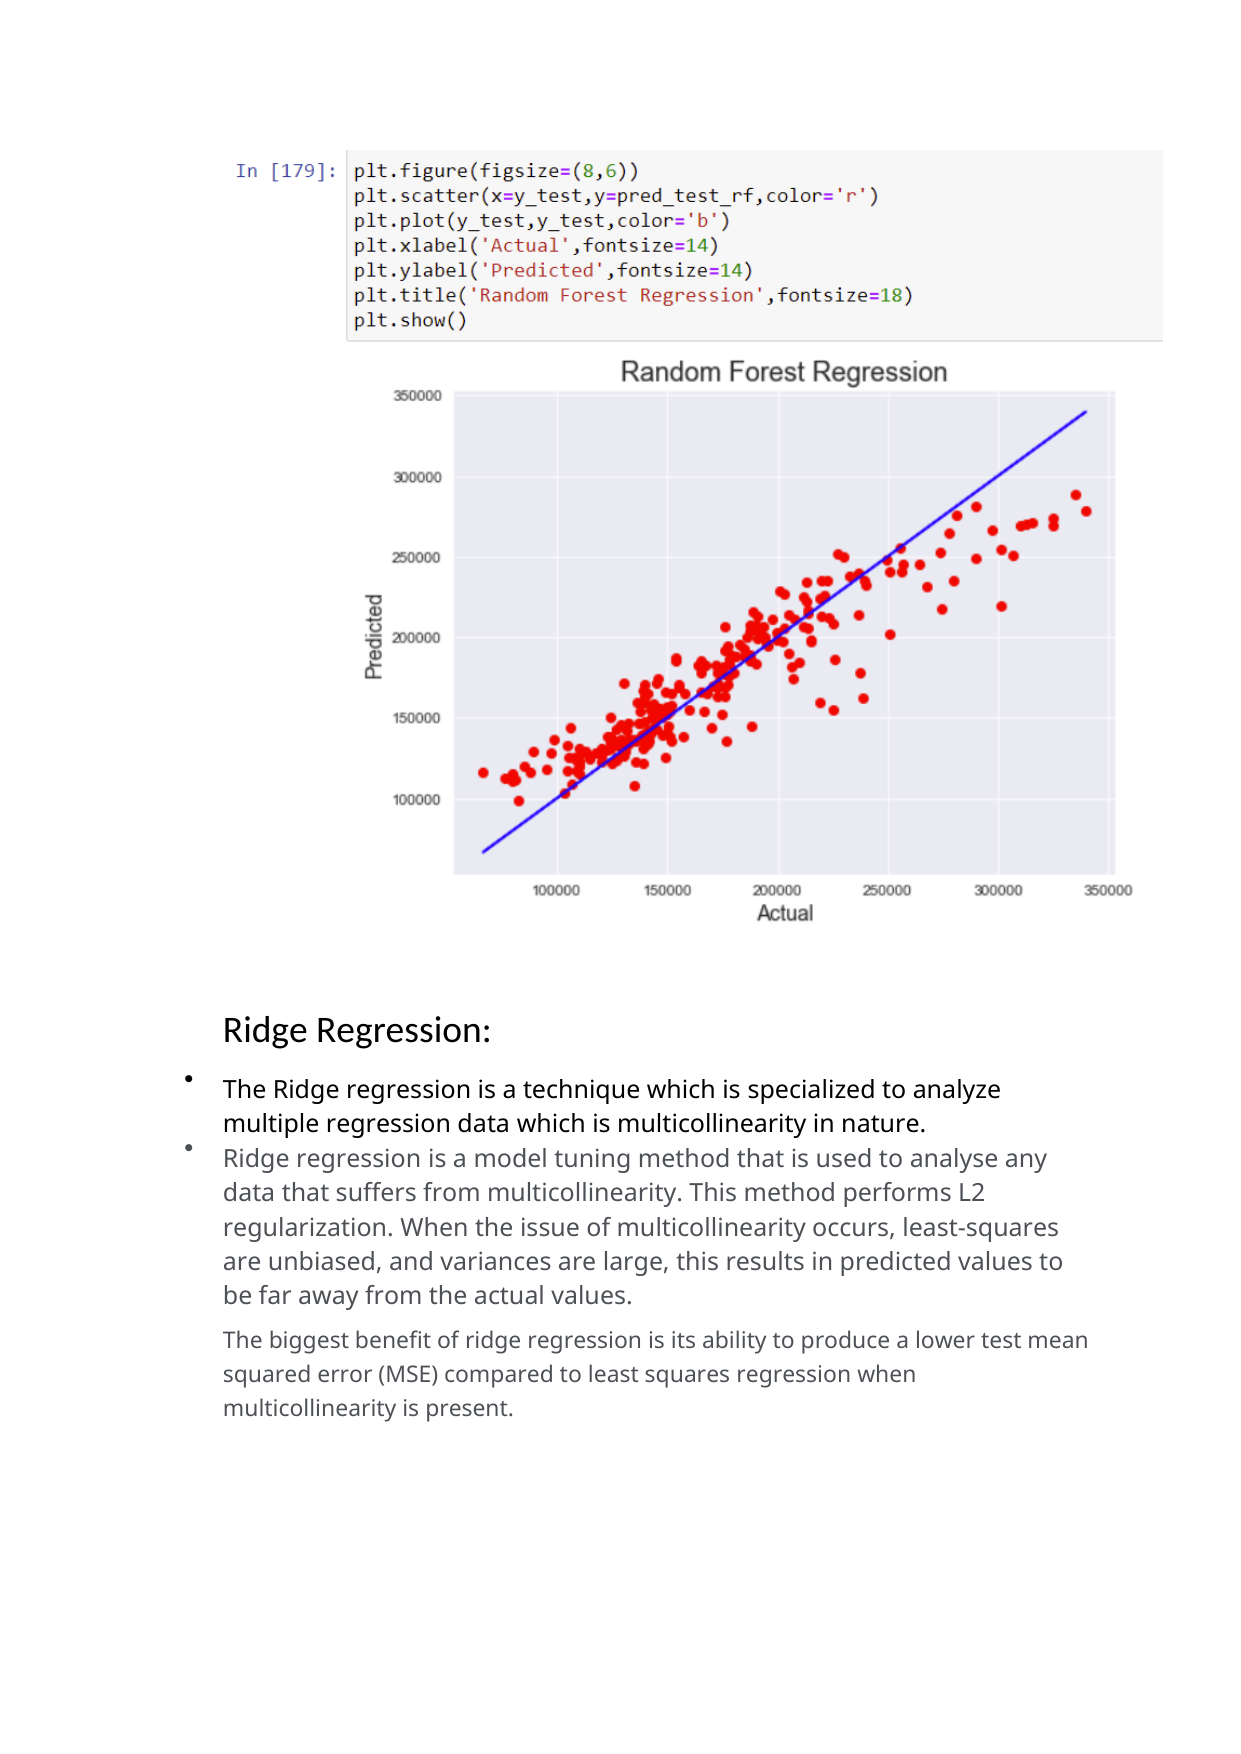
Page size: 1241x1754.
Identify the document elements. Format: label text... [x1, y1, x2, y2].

list The Ridge regression is a technique which is specialized to analyze multiple regression data which is multicollinearity in nature. [185, 1072, 1090, 1140]
list Ridge regression is a model tuning method that is used to analyse any data that suffers from multicollinearity. This method performs L2 regularization. When the issue of multicollinearity occurs, least-squares are unbiased, and variances are large, this results in predicted values to be far away from the actual values. [185, 1140, 1090, 1312]
list Ridge Regression: [223, 1006, 1090, 1052]
list The biggest benefit of ridge regression is its ability to produce a lower test mean squared error (MSE) compared to least squares regression when multicollinearity is present. [223, 1324, 1090, 1423]
picture [222, 150, 1163, 955]
